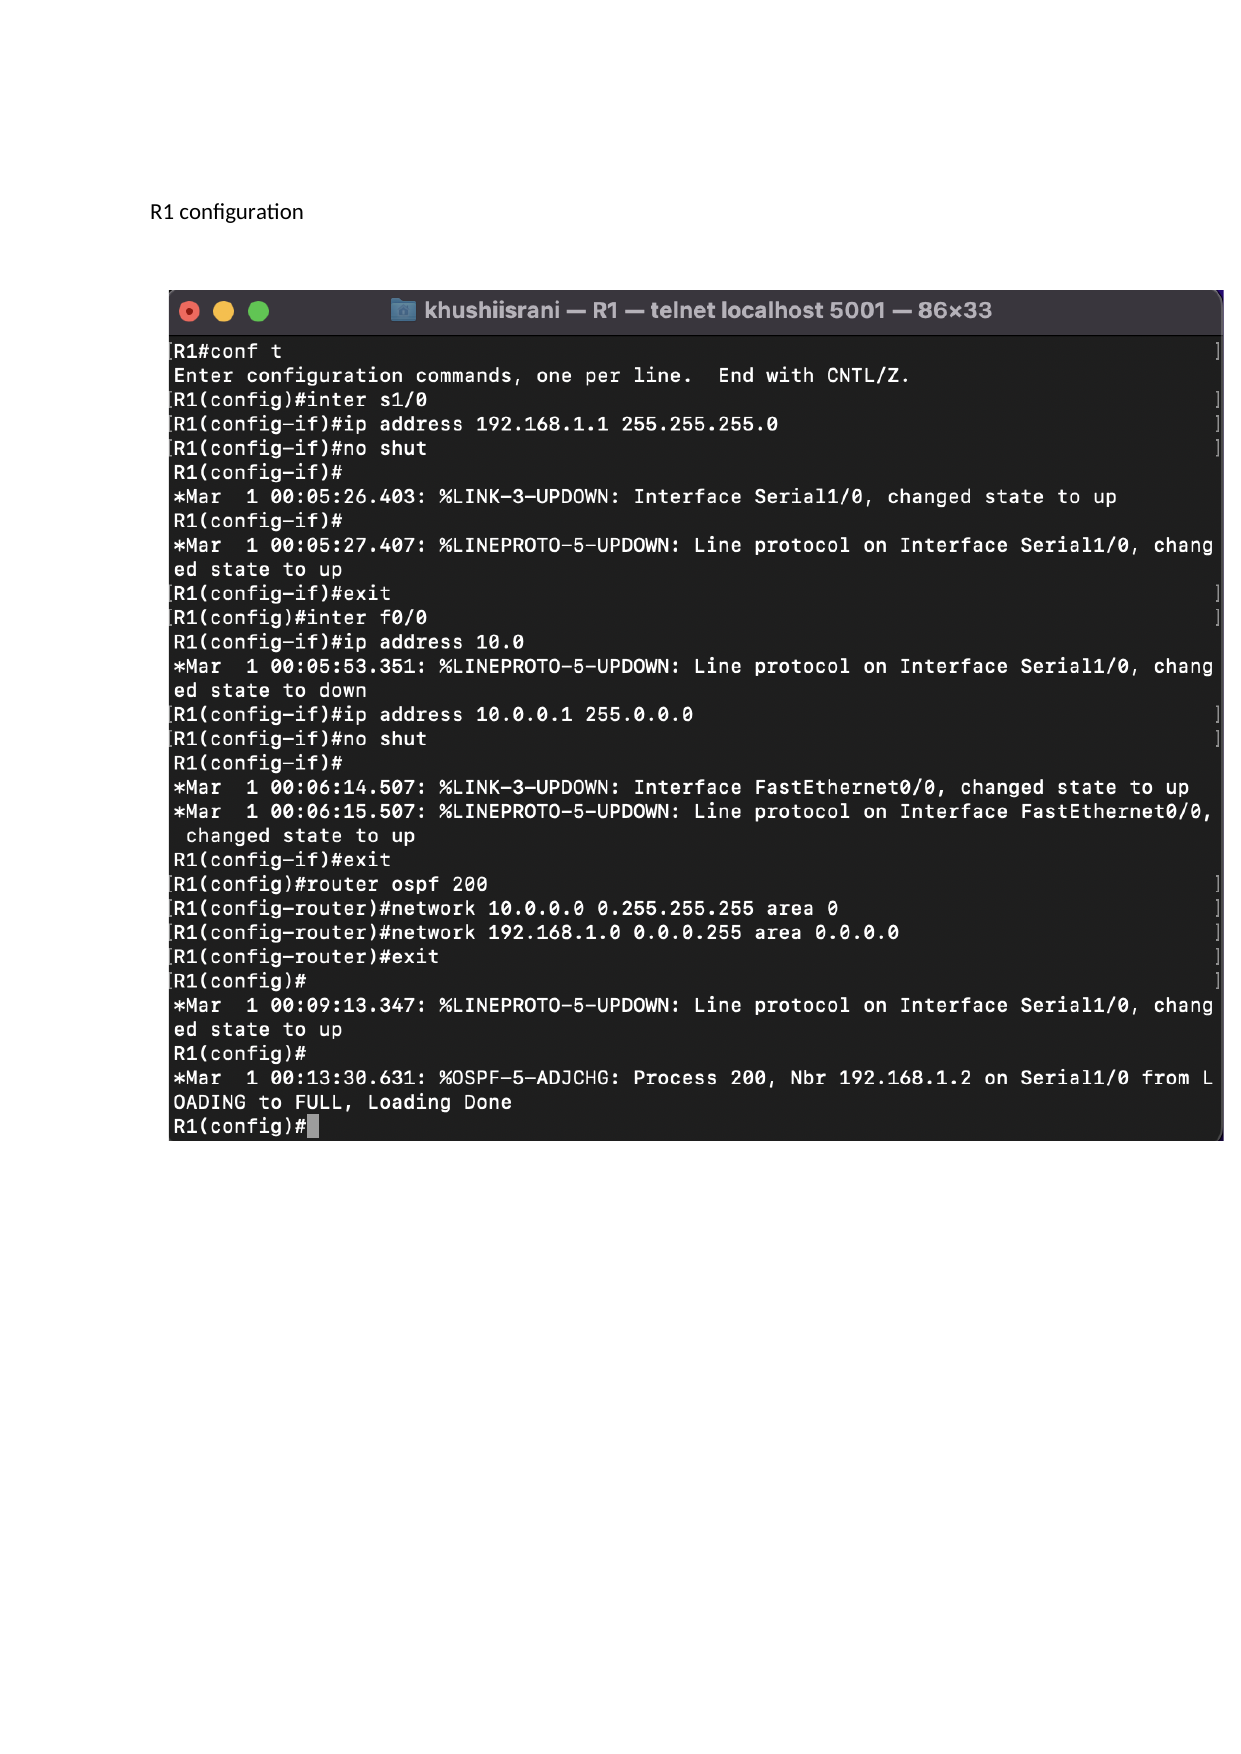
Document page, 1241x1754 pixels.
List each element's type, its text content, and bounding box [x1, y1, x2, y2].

text R1 configuration [150, 197, 1090, 225]
